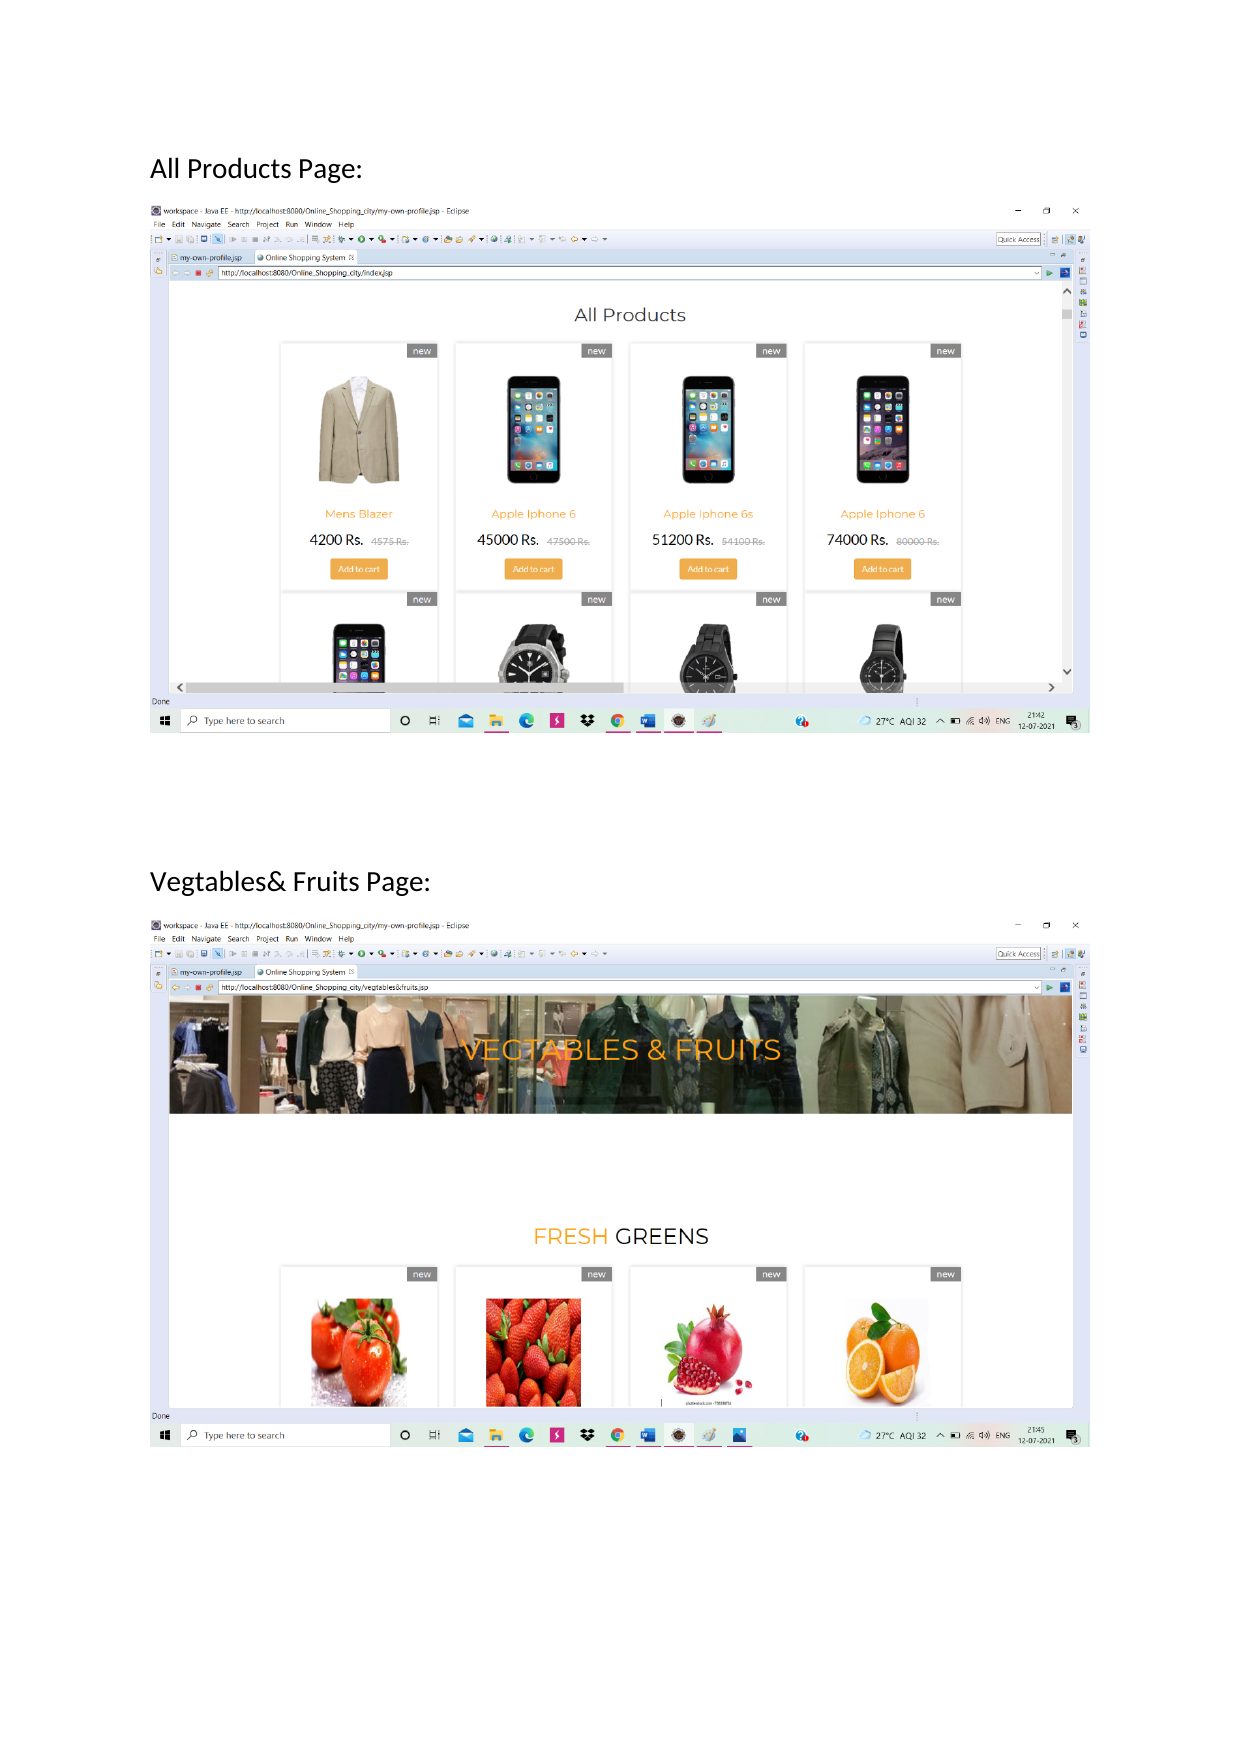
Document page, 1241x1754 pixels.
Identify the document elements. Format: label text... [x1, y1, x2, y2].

text All Products Page: [150, 150, 1090, 186]
picture [150, 205, 1091, 734]
text Vegtables& Fruits Page: [150, 863, 1090, 899]
picture [150, 918, 1091, 1447]
